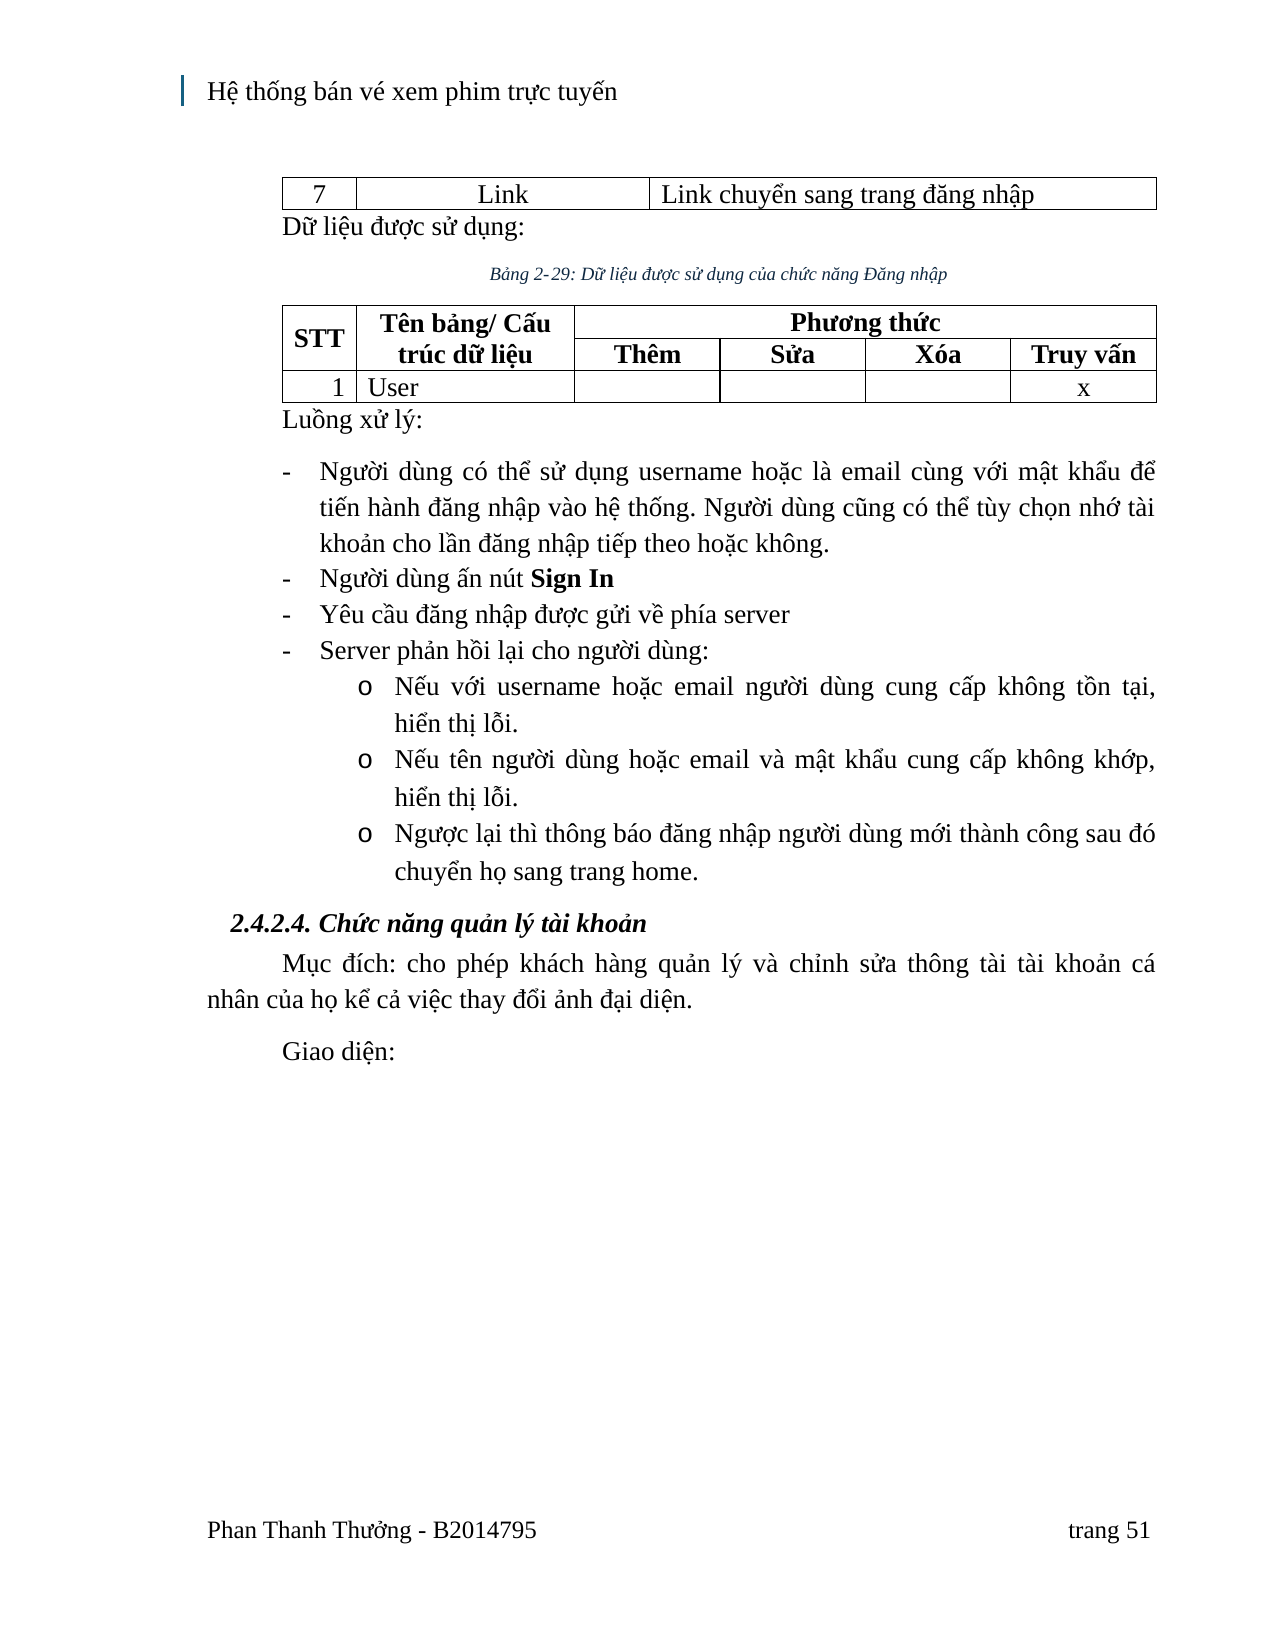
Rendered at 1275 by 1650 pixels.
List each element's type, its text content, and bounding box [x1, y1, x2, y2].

list Yêu cầu đăng nhập được gửi về phía server [282, 598, 1157, 629]
table_cell Sửa [721, 339, 865, 369]
table_cell Xóa [866, 339, 1010, 369]
list Server phản hồi lại cho người dùng: [282, 634, 1157, 665]
table_cell 7 [283, 178, 356, 209]
table_cell Link chuyển sang trang đăng nhập [650, 178, 1156, 209]
table_cell Truy vấn [1011, 339, 1156, 369]
list Người dùng ấn nút Sign In [282, 562, 1157, 593]
list Người dùng có thể sử dụng username hoặc là email cùng với mật khẩu để tiến hành đăng nhập vào hệ thống. Người dùng cũng có thể tùy chọn nhớ tài khoản cho lần đăng nhập tiếp theo hoặc không. [282, 455, 1157, 558]
text Dữ liệu được sử dụng: [207, 210, 1157, 242]
table_cell User [357, 371, 574, 402]
table_header Tên bảng/ Cấu trúc dữ liệu [357, 306, 574, 369]
table_cell [866, 371, 1010, 402]
list Nếu tên người dùng hoặc email và mật khẩu cung cấp không khớp, hiển thị lỗi. [357, 743, 1157, 812]
table_header STT [283, 306, 356, 369]
table_cell x [1011, 371, 1156, 402]
table_cell [575, 371, 719, 402]
text Giao diện: [207, 1036, 1157, 1067]
list Nếu với username hoặc email người dùng cung cấp không tồn tại, hiển thị lỗi. [357, 669, 1157, 739]
text Luồng xử lý: [207, 403, 1157, 434]
subtitle Chức năng quản lý tài khoản [230, 907, 1157, 939]
table_cell 1 [283, 371, 356, 402]
table_cell Thêm [575, 339, 719, 369]
table_cell [721, 371, 865, 402]
table_cell Link [357, 178, 649, 209]
table_header Phương thức [575, 306, 1156, 337]
text Mục đích: cho phép khách hàng quản lý và chỉnh sửa thông tài tài khoản cá nhân của họ kể cả việc thay đổi ảnh đại diện. [207, 947, 1157, 1014]
list Ngược lại thì thông báo đăng nhập người dùng mới thành công sau đó chuyển họ sang trang home. [357, 817, 1157, 886]
